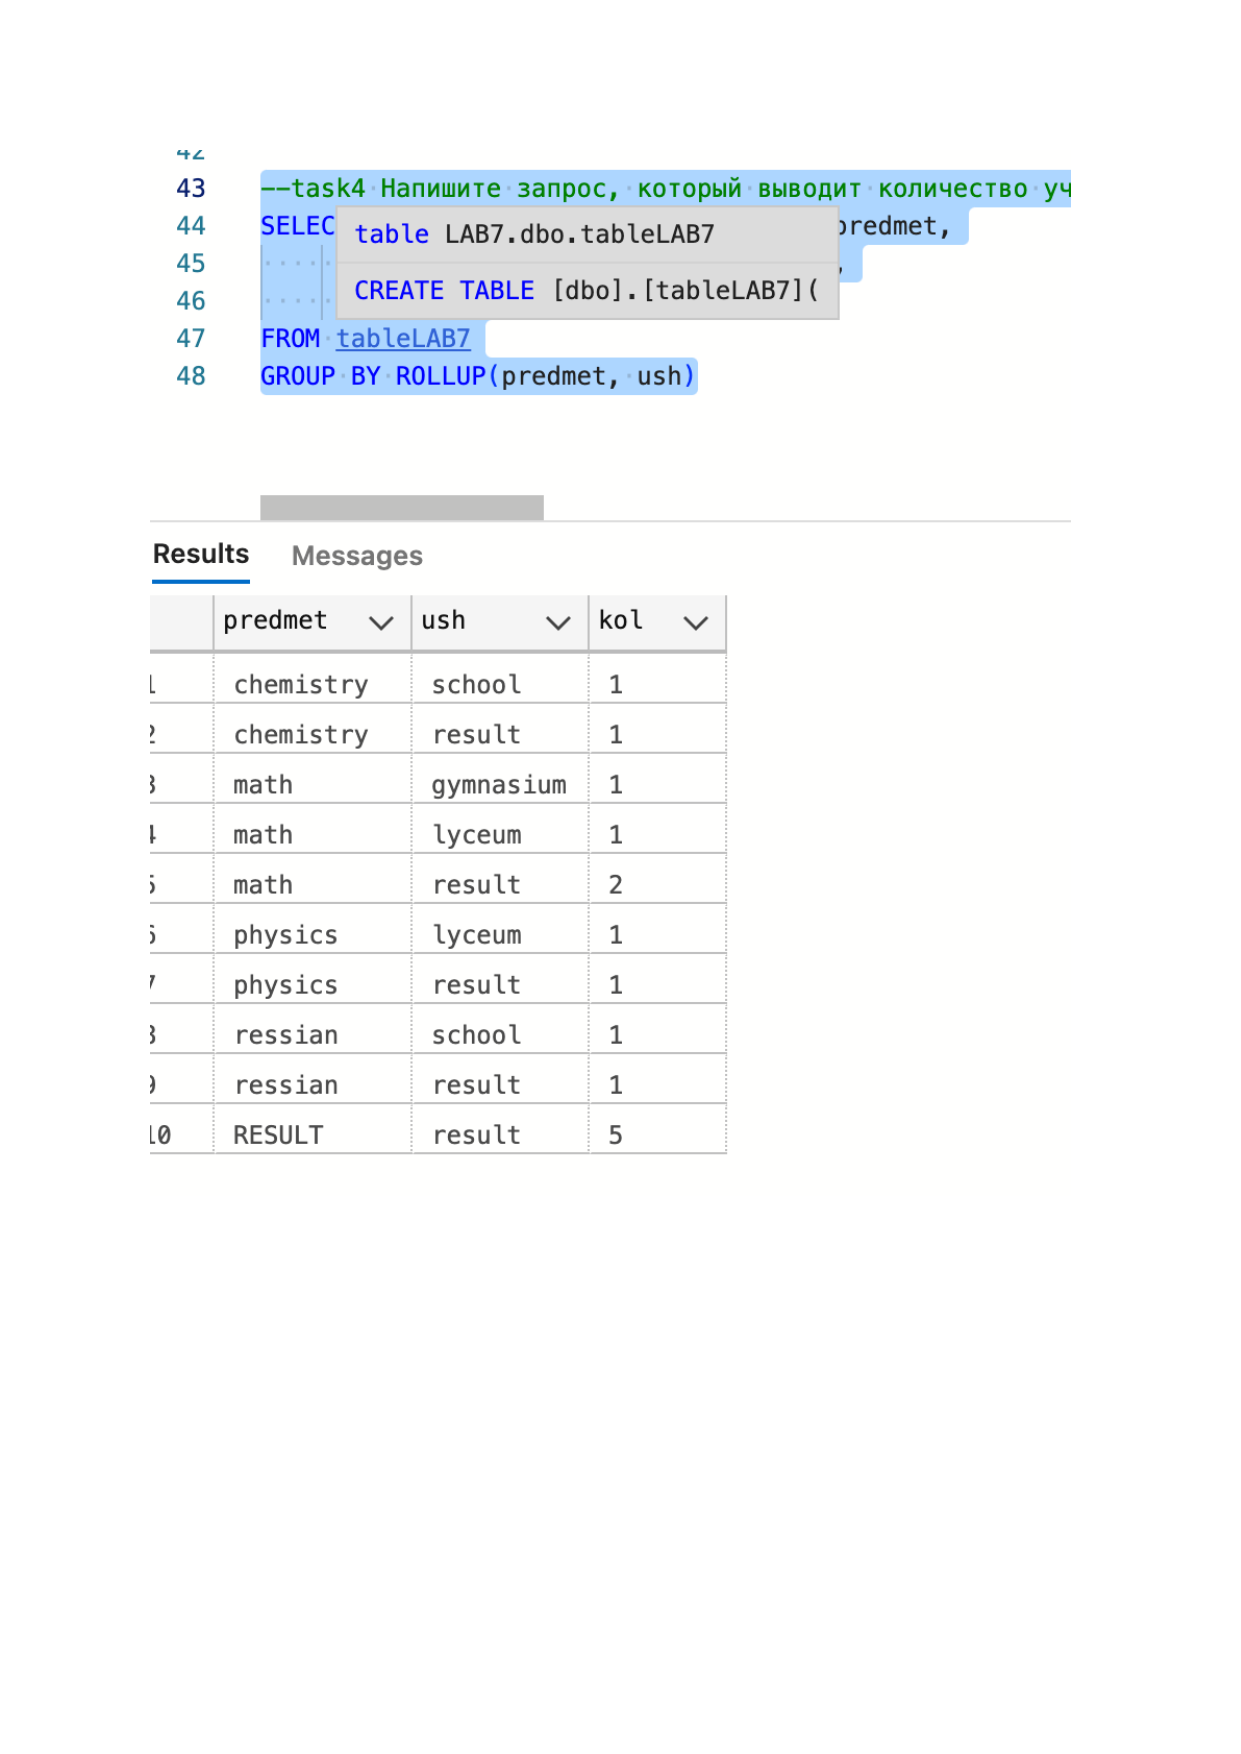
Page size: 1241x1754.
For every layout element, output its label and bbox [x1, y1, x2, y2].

picture [150, 150, 1071, 1196]
